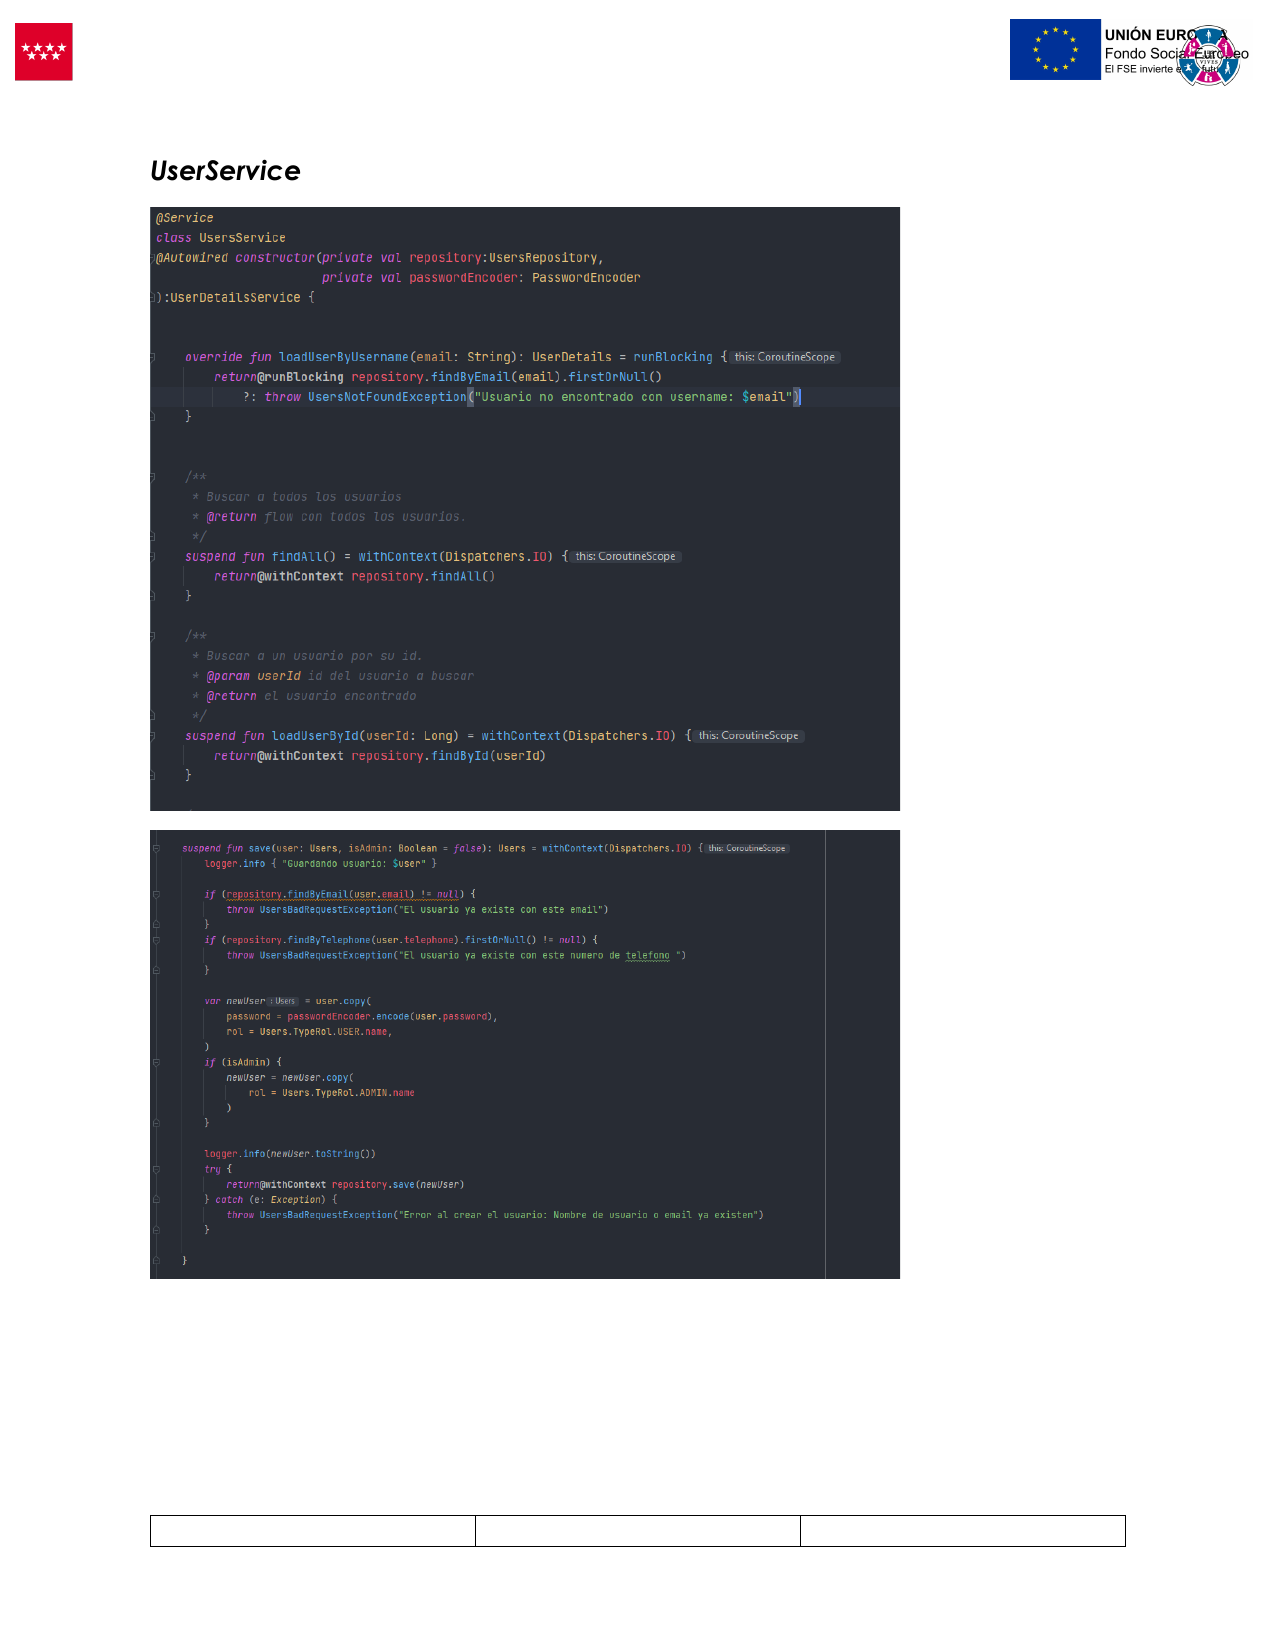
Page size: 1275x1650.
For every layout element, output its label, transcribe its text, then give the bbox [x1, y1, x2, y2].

subtitle UserService [150, 150, 1125, 189]
picture [150, 207, 901, 811]
picture [8, 16, 79, 87]
picture [1010, 19, 1253, 88]
picture [150, 830, 901, 1279]
